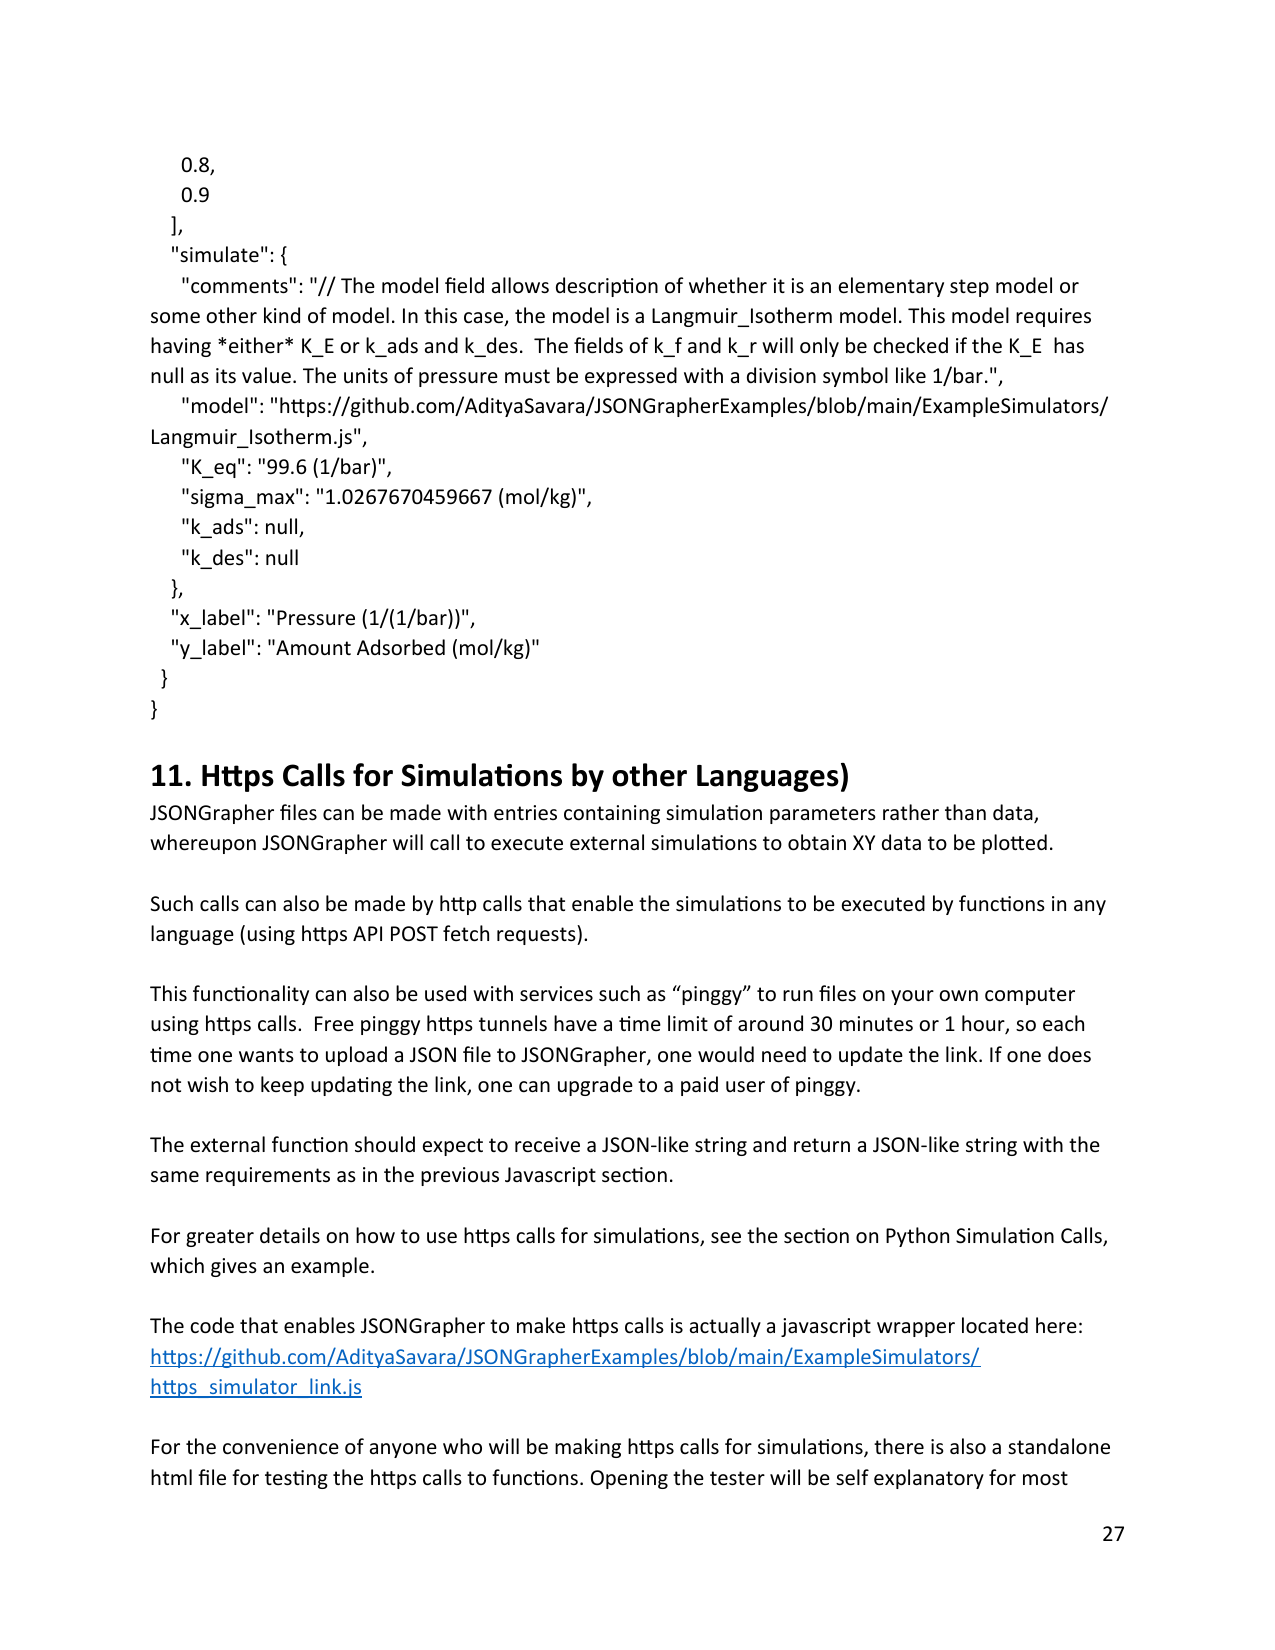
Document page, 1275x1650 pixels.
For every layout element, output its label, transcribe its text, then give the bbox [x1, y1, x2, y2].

text "K_eq": "99.6 (1/bar)", [150, 452, 1125, 480]
text "x_label": "Pressure (1/(1/bar))", [150, 603, 1125, 631]
text 0.9 [150, 180, 1125, 208]
subtitle 11. Https Calls for Simulations by other Languages) [150, 754, 1125, 795]
text JSONGrapher files can be made with entries containing simulation parameters rather than data, whereupon JSONGrapher will call to execute external simulations to obtain XY data to be plotted. [150, 798, 1125, 856]
text } [150, 694, 1125, 722]
text "comments": "// The model field allows description of whether it is an elementary step model or some other kind of model. In this case, the model is a Langmuir_Isotherm model. This model requires having *either* K_E or k_ads and k_des. The fields of k_f and k_r will only be checked if the K_E has null as its value. The units of pressure must be expressed with a division symbol like 1/bar.", [150, 271, 1125, 389]
text "k_ads": null, [150, 512, 1125, 541]
text "simulate": { [150, 241, 1125, 269]
text }, [150, 573, 1125, 601]
text 0.8, [150, 150, 1125, 178]
text "y_label": "Amount Adsorbed (mol/kg)" [150, 633, 1125, 661]
text https://github.com/AdityaSavara/JSONGrapherExamples/blob/main/ExampleSimulators/https_simulator_link.js [150, 1342, 1125, 1400]
text "model": "https://github.com/AdityaSavara/JSONGrapherExamples/blob/main/ExampleSimulators/Langmuir_Isotherm.js", [150, 392, 1125, 450]
text The external function should expect to receive a JSON-like string and return a JSON-like string with the same requirements as in the previous Javascript section. [150, 1130, 1125, 1189]
text "sigma_max": "1.0267670459667 (mol/kg)", [150, 482, 1125, 510]
text "k_des": null [150, 543, 1125, 571]
text Such calls can also be made by http calls that enable the simulations to be executed by functions in any language (using https API POST fetch requests). [150, 889, 1125, 947]
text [150, 1432, 1125, 1491]
text ], [150, 210, 1125, 238]
text For greater details on how to use https calls for simulations, see the section on Python Simulation Calls, which gives an example. [150, 1221, 1125, 1279]
text This functionality can also be used with services such as “pinggy” to run files on your own computer using https calls. Free pinggy https tunnels have a time limit of around 30 minutes or 1 hour, so each time one wants to upload a JSON file to JSONGrapher, one would need to update the link. If one does not wish to keep updating the link, one can upgrade to a paid user of pinggy. [150, 979, 1125, 1098]
text } [150, 663, 1125, 692]
text The code that enables JSONGrapher to make https calls is actually a javascript wrapper located here: [150, 1312, 1125, 1340]
